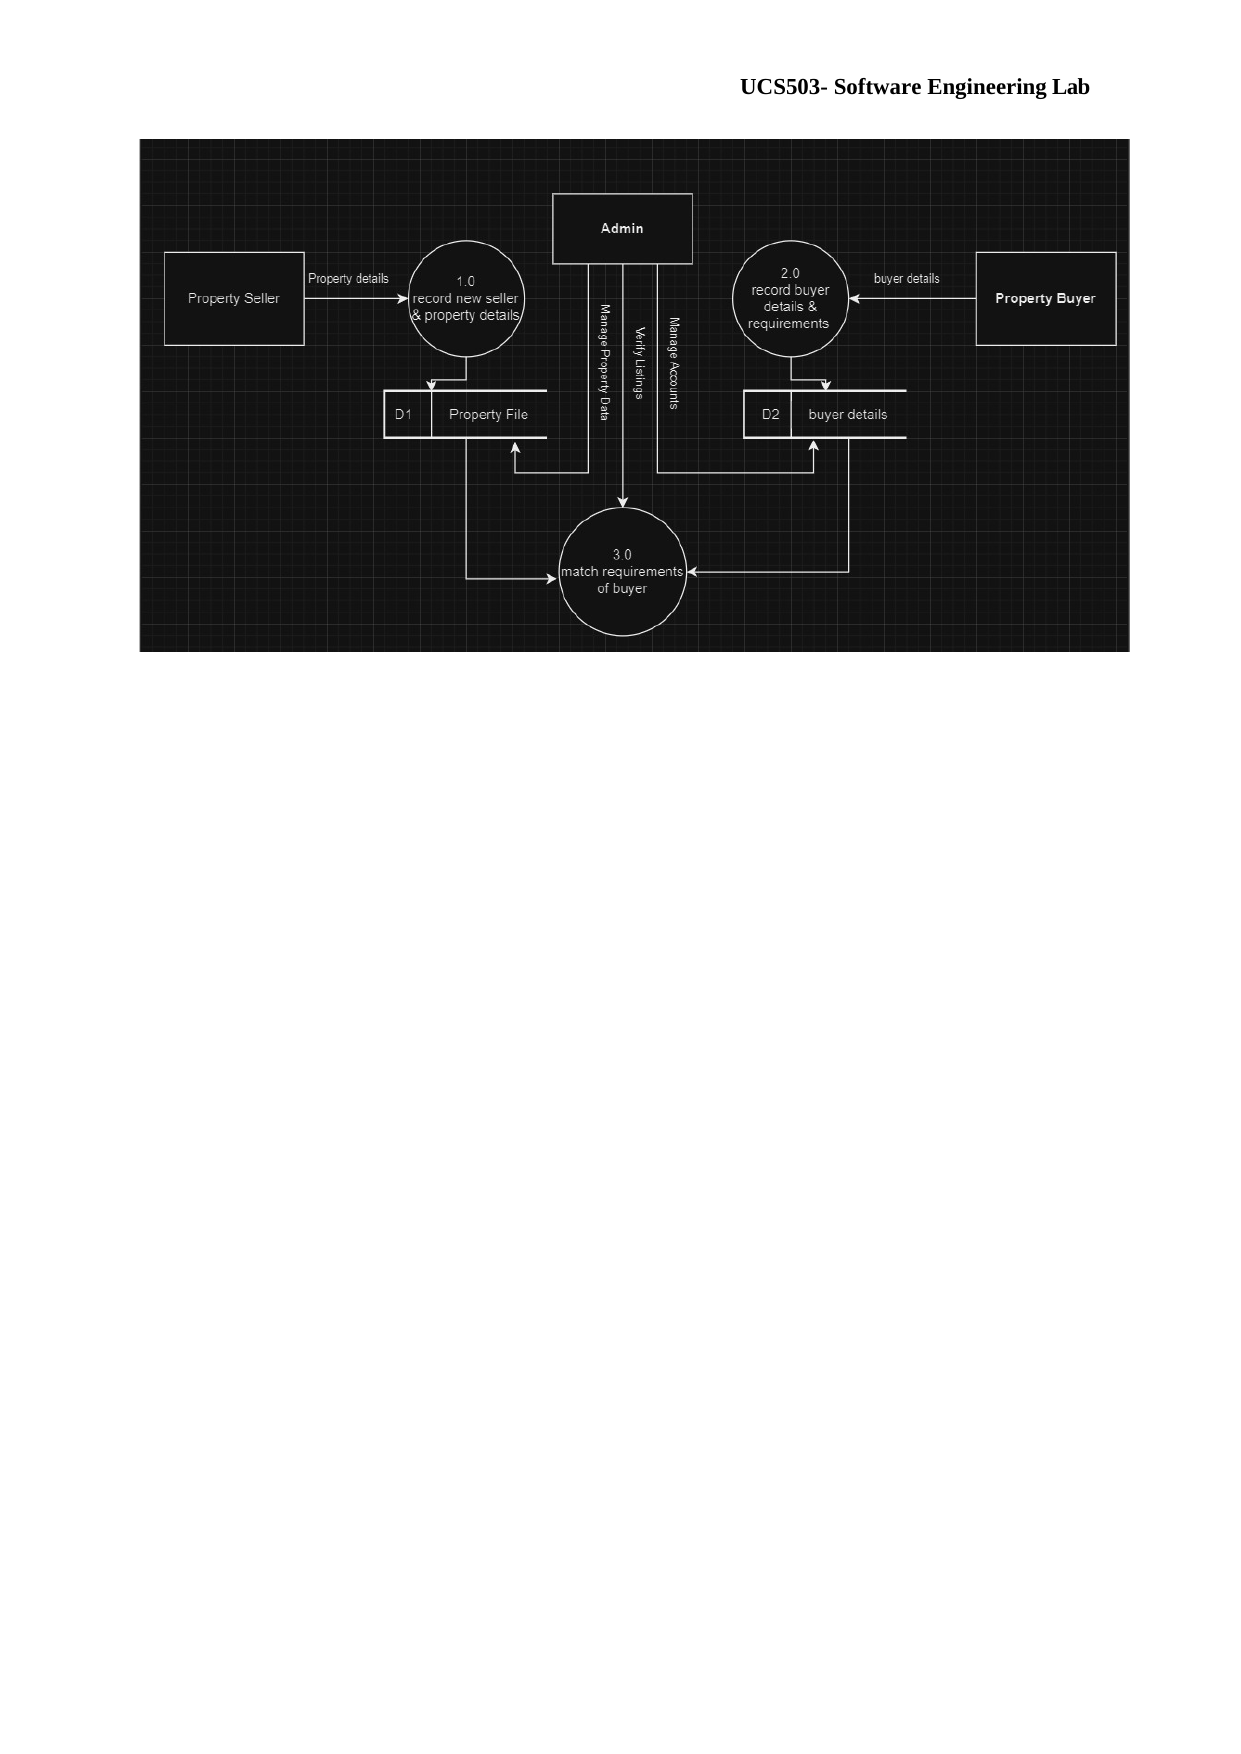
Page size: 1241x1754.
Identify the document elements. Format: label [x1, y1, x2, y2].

picture [139, 139, 1130, 652]
